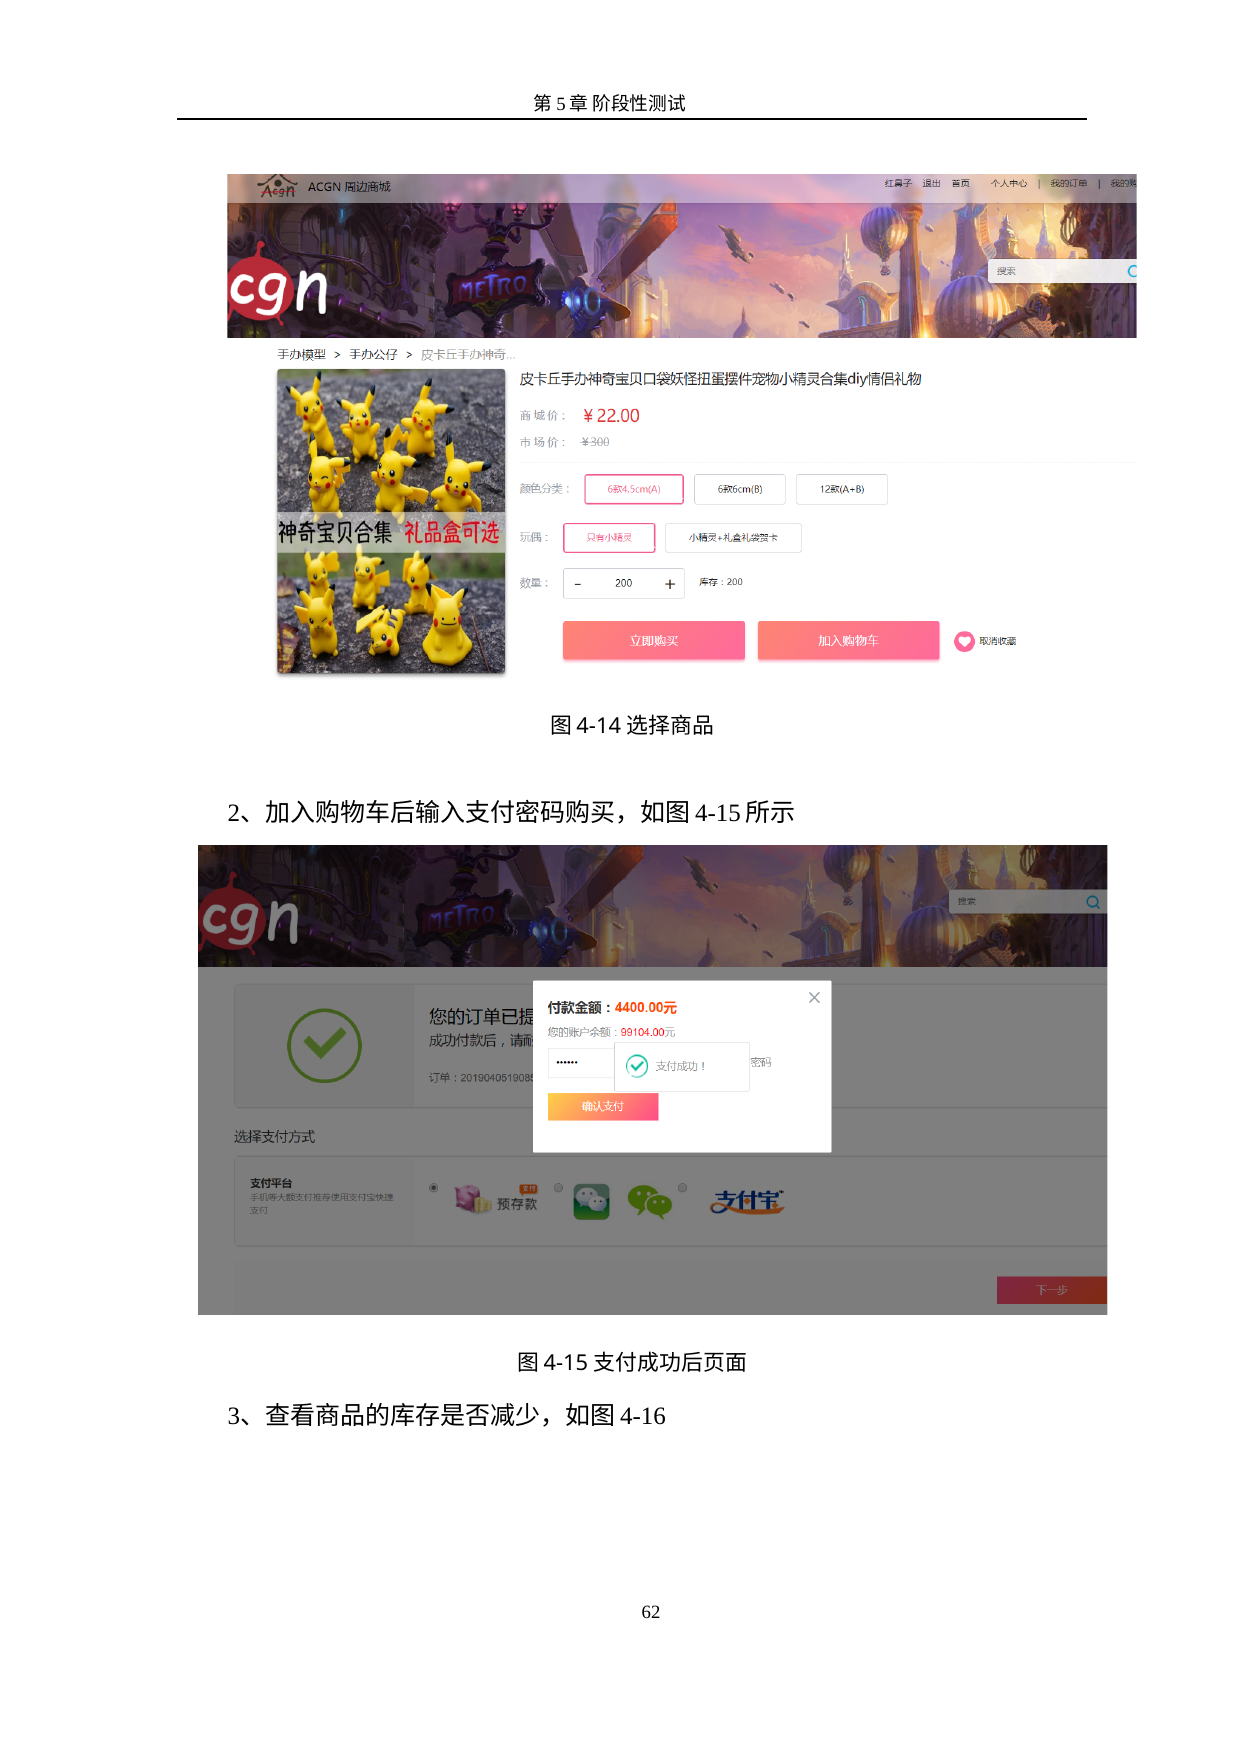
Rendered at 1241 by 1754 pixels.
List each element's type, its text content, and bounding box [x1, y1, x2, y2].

picture [198, 845, 1108, 1315]
picture [227, 174, 1137, 681]
text 图4-14 选择商品 [177, 707, 1087, 742]
text 图4-15 支付成功后页面 [177, 1344, 1087, 1379]
text 2、加入购物车后输入支付密码购买，如图4-15所示 [177, 776, 1087, 846]
text 3、查看商品的库存是否减少，如图4-16 [177, 1379, 1087, 1448]
